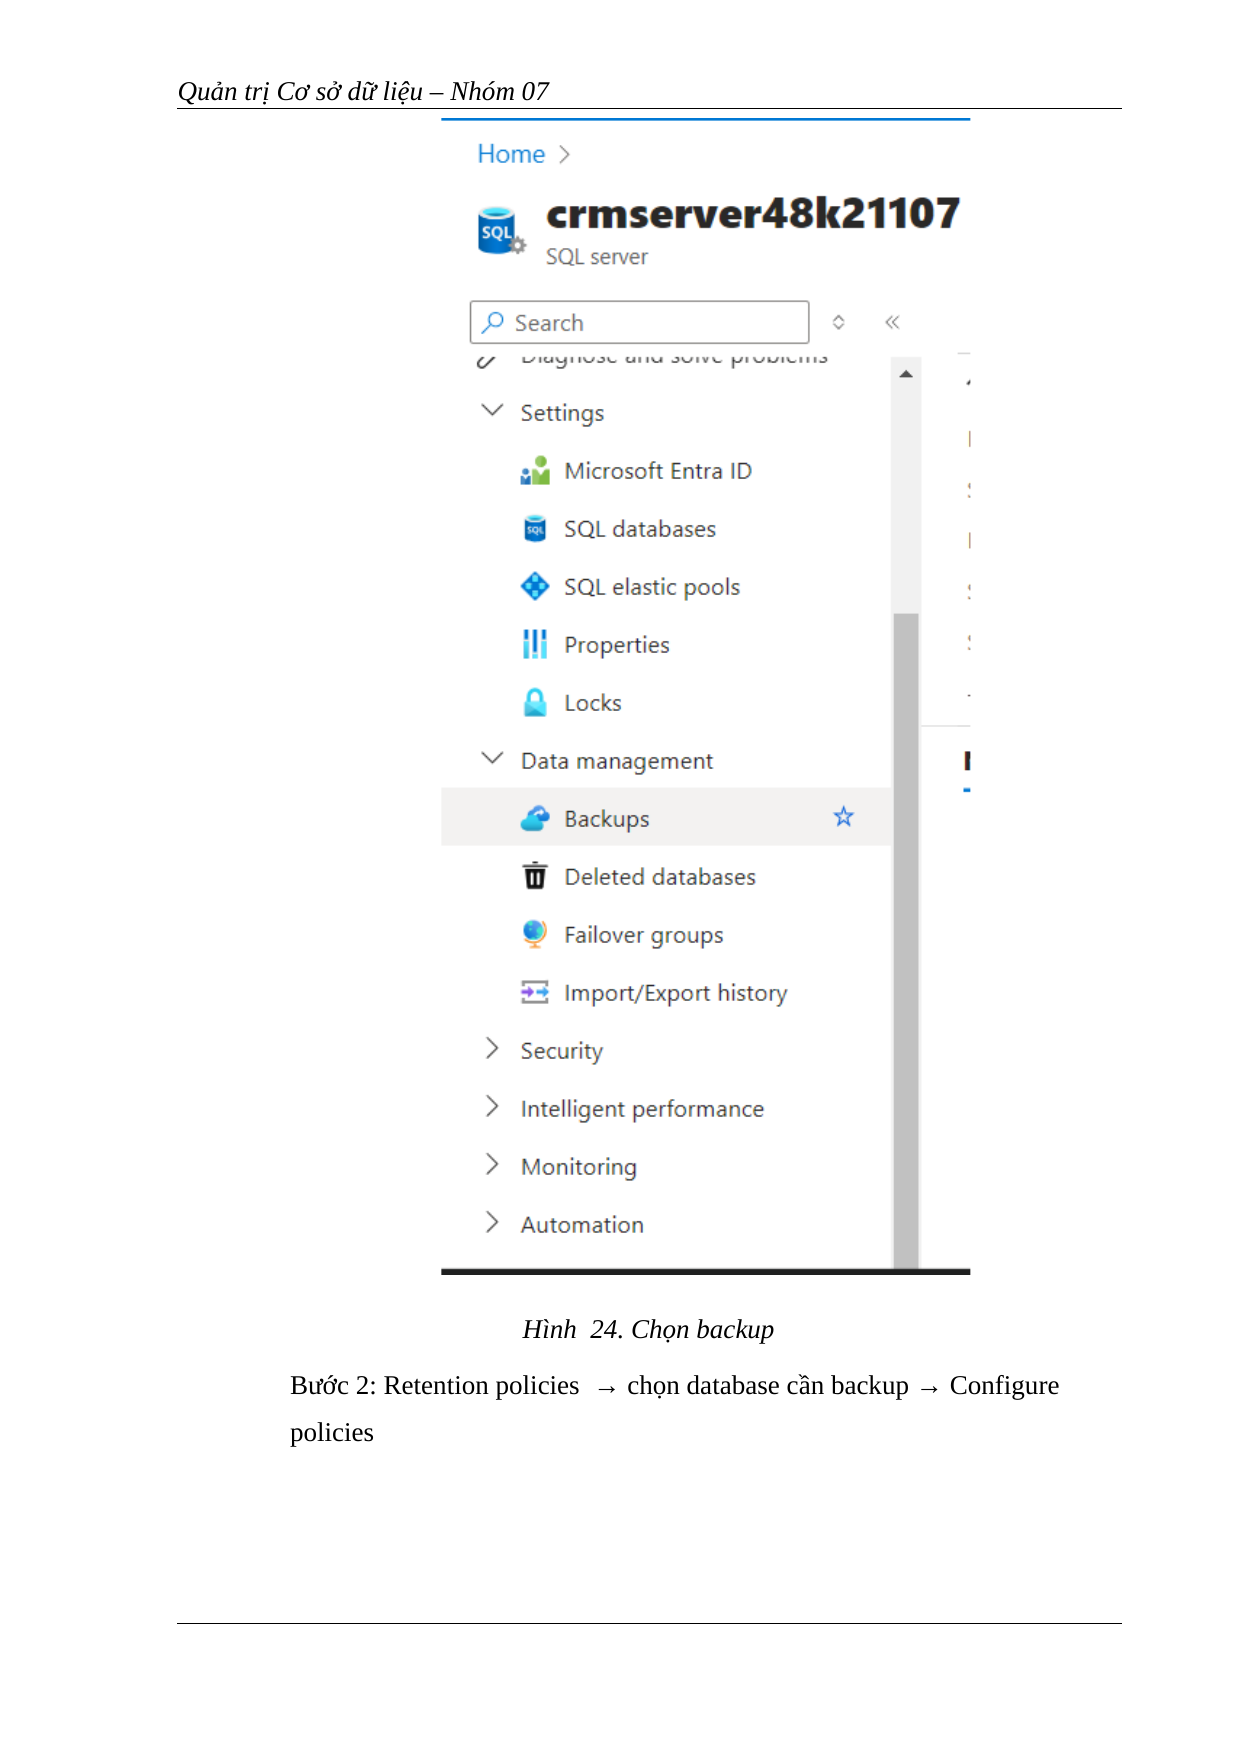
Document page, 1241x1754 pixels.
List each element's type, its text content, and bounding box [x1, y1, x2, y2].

text Hình 24. Chọn backup [177, 1313, 1122, 1344]
text Bước 2: Retention policies chọn database cần backup Configure policies [290, 1369, 1122, 1447]
picture [441, 118, 971, 1275]
